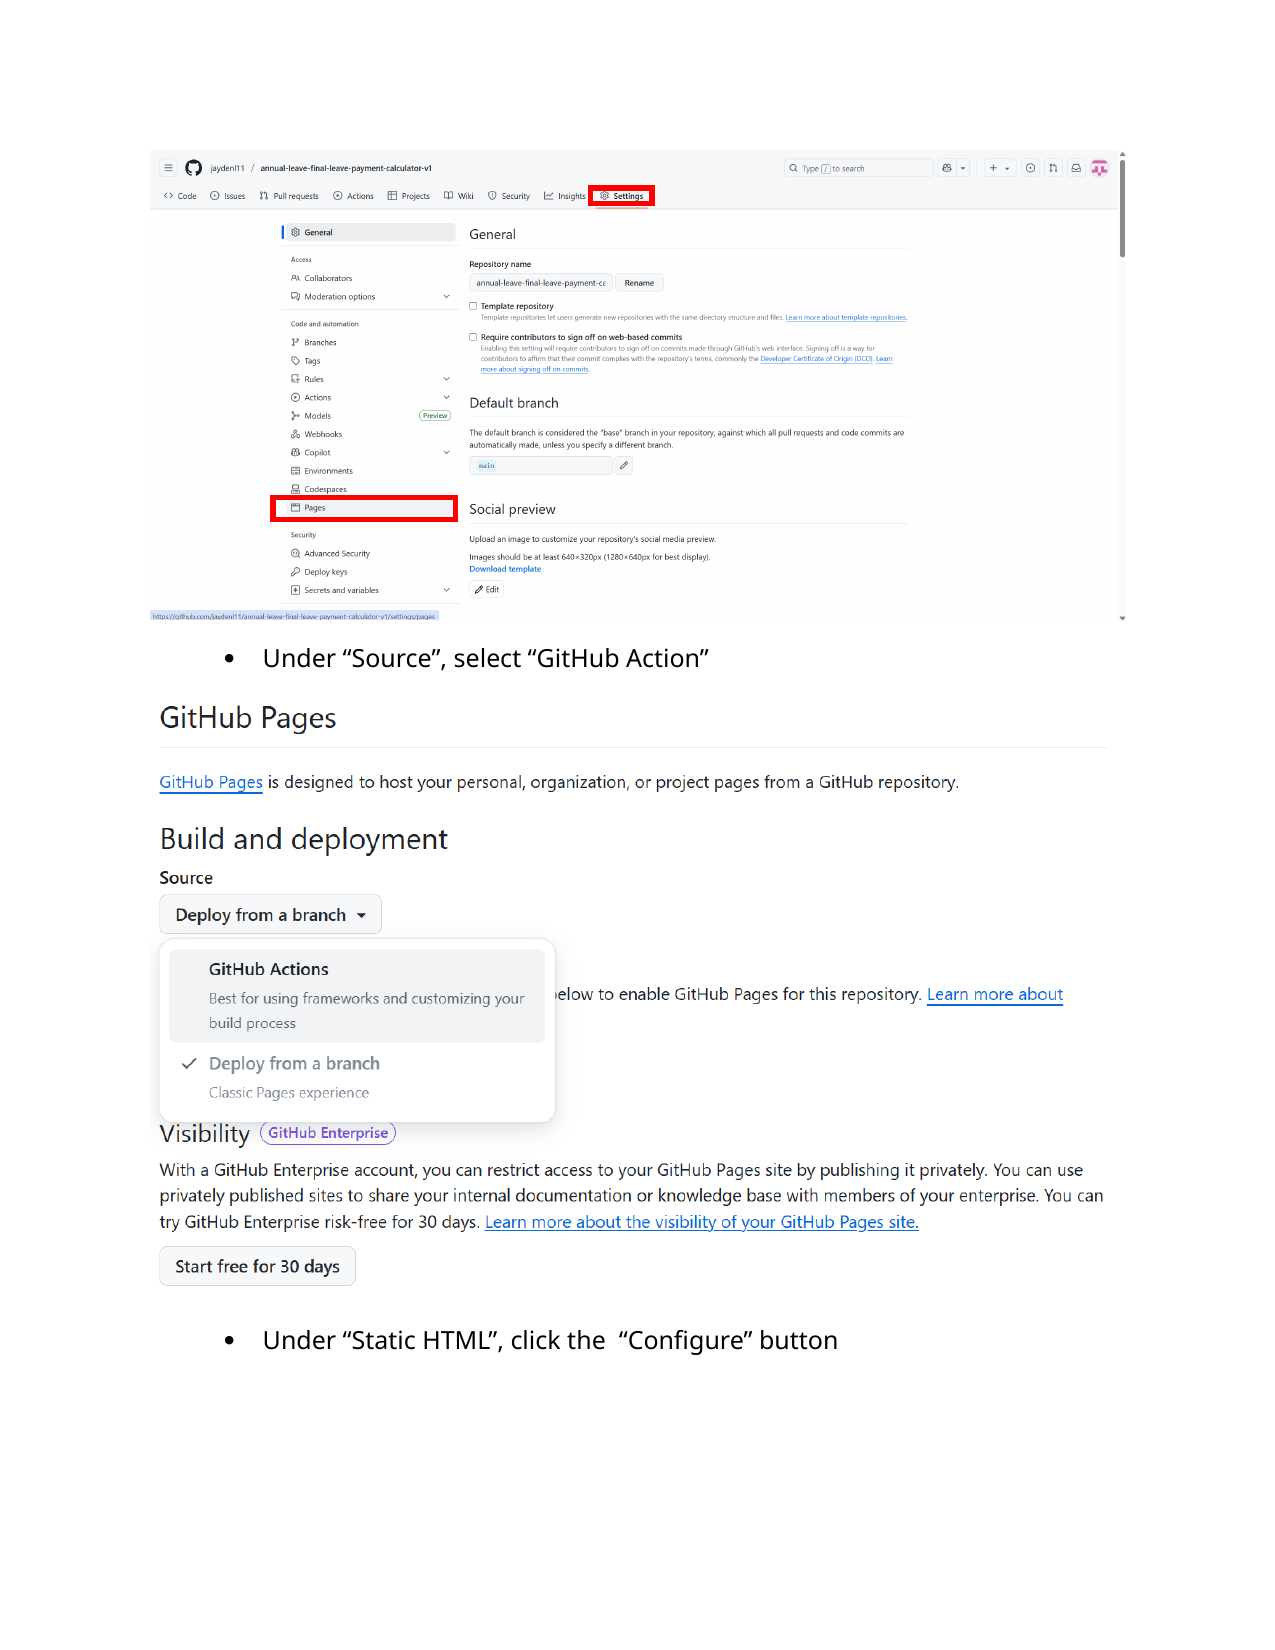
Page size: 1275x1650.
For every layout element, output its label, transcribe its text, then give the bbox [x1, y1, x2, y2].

list Under “Static HTML”, click the “Configure” button [225, 1322, 1125, 1356]
picture [150, 150, 1125, 620]
picture [150, 697, 1125, 1301]
list Under “Source”, select “GitHub Action” [225, 641, 1125, 675]
